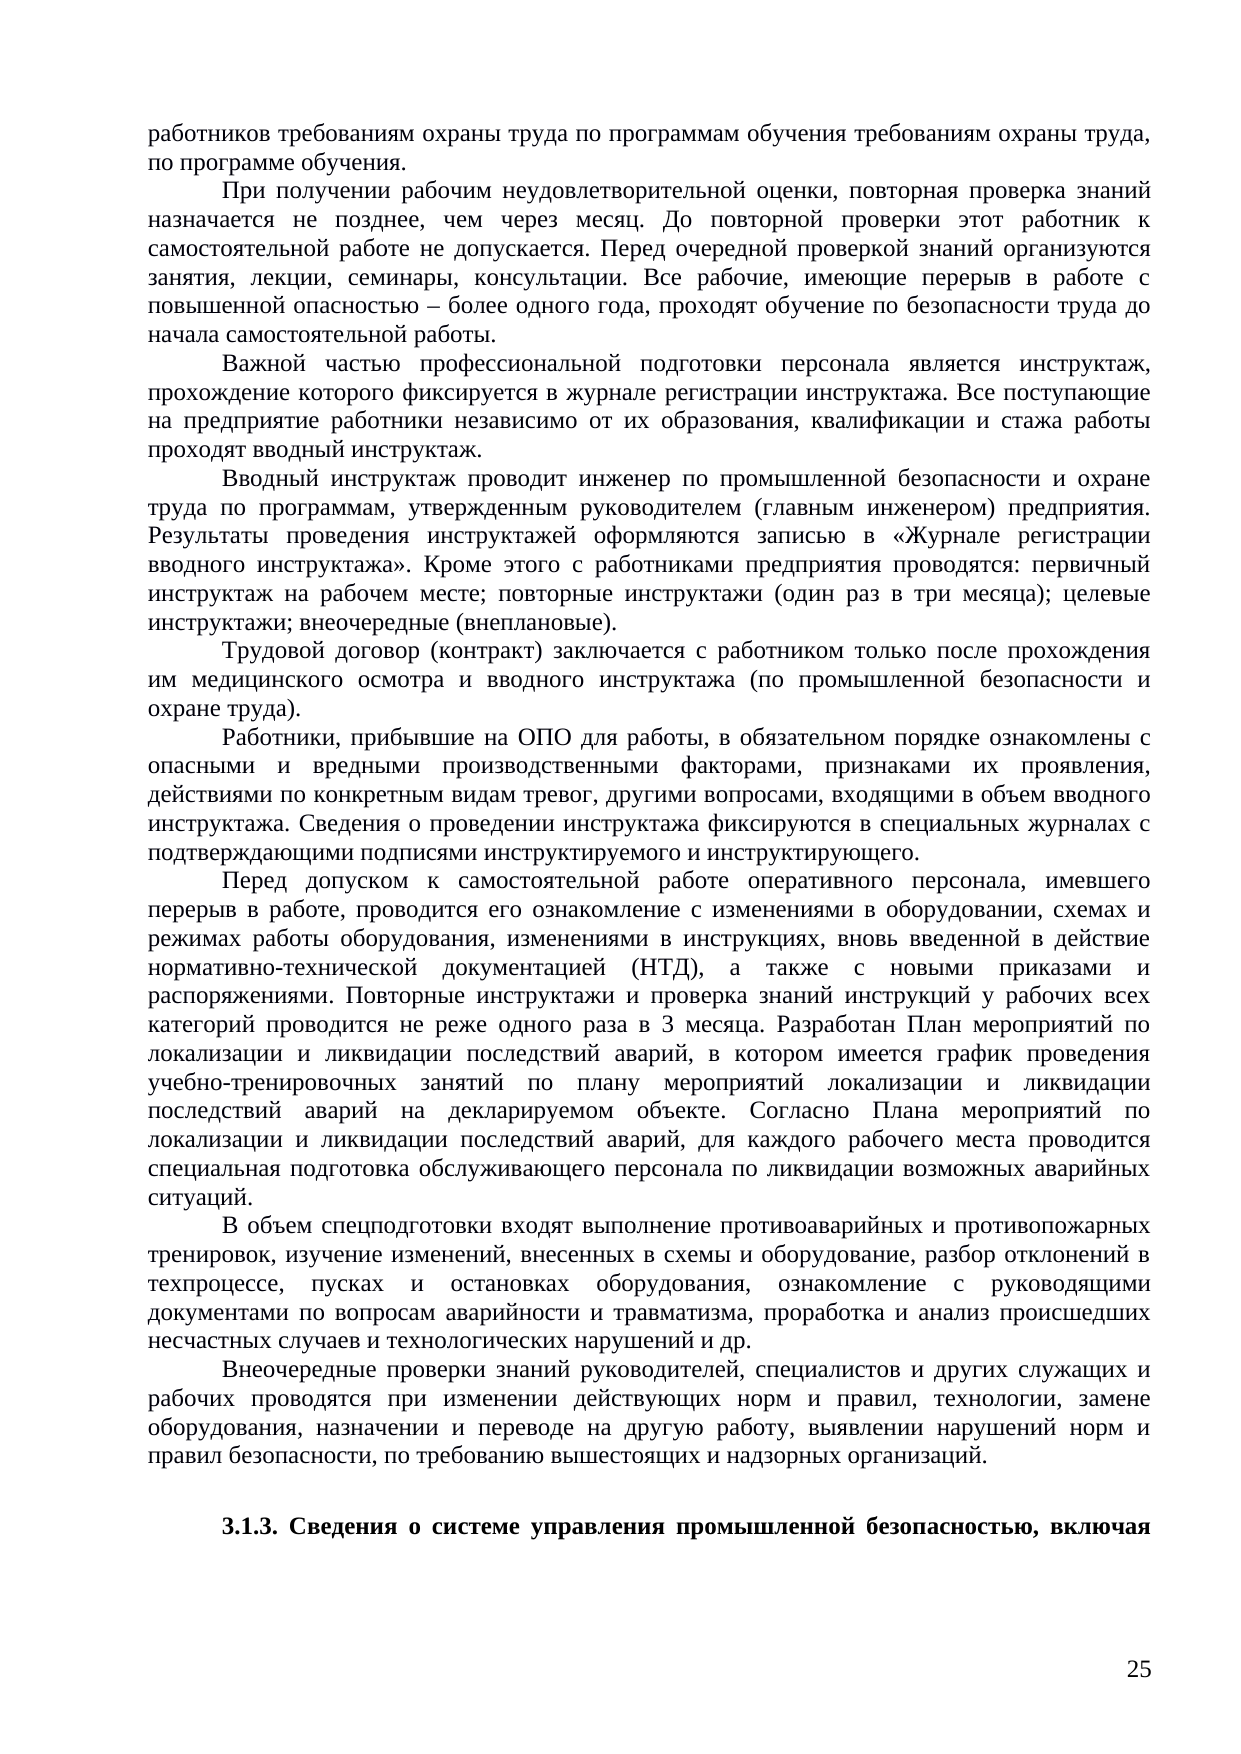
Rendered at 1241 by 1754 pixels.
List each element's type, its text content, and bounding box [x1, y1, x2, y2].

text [222, 1511, 1152, 1540]
text Трудовой договор (контракт) заключается с работником только после прохождения им медицинского осмотра и вводного инструктажа (по промышленной безопасности и охране труда). [148, 636, 1152, 722]
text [148, 118, 1152, 176]
text Внеочередные проверки знаний руководителей, специалистов и других служащих и рабочих проводятся при изменении действующих норм и правил, технологии, замене оборудования, назначении и переводе на другую работу, выявлении нарушений норм и правил безопасности, по требованию вышестоящих и надзорных организаций. [148, 1354, 1152, 1469]
text Перед допуском к самостоятельной работе оперативного персонала, имевшего перерыв в работе, проводится его ознакомление с изменениями в оборудовании, схемах и режимах работы оборудования, изменениями в инструкциях, вновь введенной в действие нормативно-технической документацией (НТД), а также с новыми приказами и распоряжениями. Повторные инструктажи и проверка знаний инструкций у рабочих всех категорий проводится не реже одного раза в 3 месяца. Разработан План мероприятий по локализации и ликвидации последствий аварий, в котором имеется график проведения учебно-тренировочных занятий по плану мероприятий локализации и ликвидации последствий аварий на декларируемом объекте. Согласно Плана мероприятий по локализации и ликвидации последствий аварий, для каждого рабочего места проводится специальная подготовка обслуживающего персонала по ликвидации возможных аварийных ситуаций. [148, 866, 1152, 1211]
text Вводный инструктаж проводит инженер по промышленной безопасности и охране труда по программам, утвержденным руководителем (главным инженером) предприятия. Результаты проведения инструктажей оформляются записью в «Журнале регистрации вводного инструктажа». Кроме этого с работниками предприятия проводятся: первичный инструктаж на рабочем месте; повторные инструктажи (один раз в три месяца); целевые инструктажи; внеочередные (внеплановые). [148, 463, 1152, 636]
text При получении рабочим неудовлетворительной оценки, повторная проверка знаний назначается не позднее, чем через месяц. До повторной проверки этот работник к самостоятельной работе не допускается. Перед очередной проверкой знаний организуются занятия, лекции, семинары, консультации. Все рабочие, имеющие перерыв в работе с повышенной опасностью – более одного года, проходят обучение по безопасности труда до начала самостоятельной работы. [148, 176, 1152, 348]
text В объем спецподготовки входят выполнение противоаварийных и противопожарных тренировок, изучение изменений, внесенных в схемы и оборудование, разбор отклонений в техпроцессе, пусках и остановках оборудования, ознакомление с руководящими документами по вопросам аварийности и травматизма, проработка и анализ происшедших несчастных случаев и технологических нарушений и др. [148, 1211, 1152, 1354]
text Работники, прибывшие на ОПО для работы, в обязательном порядке ознакомлены с опасными и вредными производственными факторами, признаками их проявления, действиями по конкретным видам тревог, другими вопросами, входящими в объем вводного инструктажа. Сведения о проведении инструктажа фиксируются в специальных журналах с подтверждающими подписями инструктируемого и инструктирующего. [148, 722, 1152, 866]
text Важной частью профессиональной подготовки персонала является инструктаж, прохождение которого фиксируется в журнале регистрации инструктажа. Все поступающие на предприятие работники независимо от их образования, квалификации и стажа работы проходят вводный инструктаж. [148, 348, 1152, 463]
